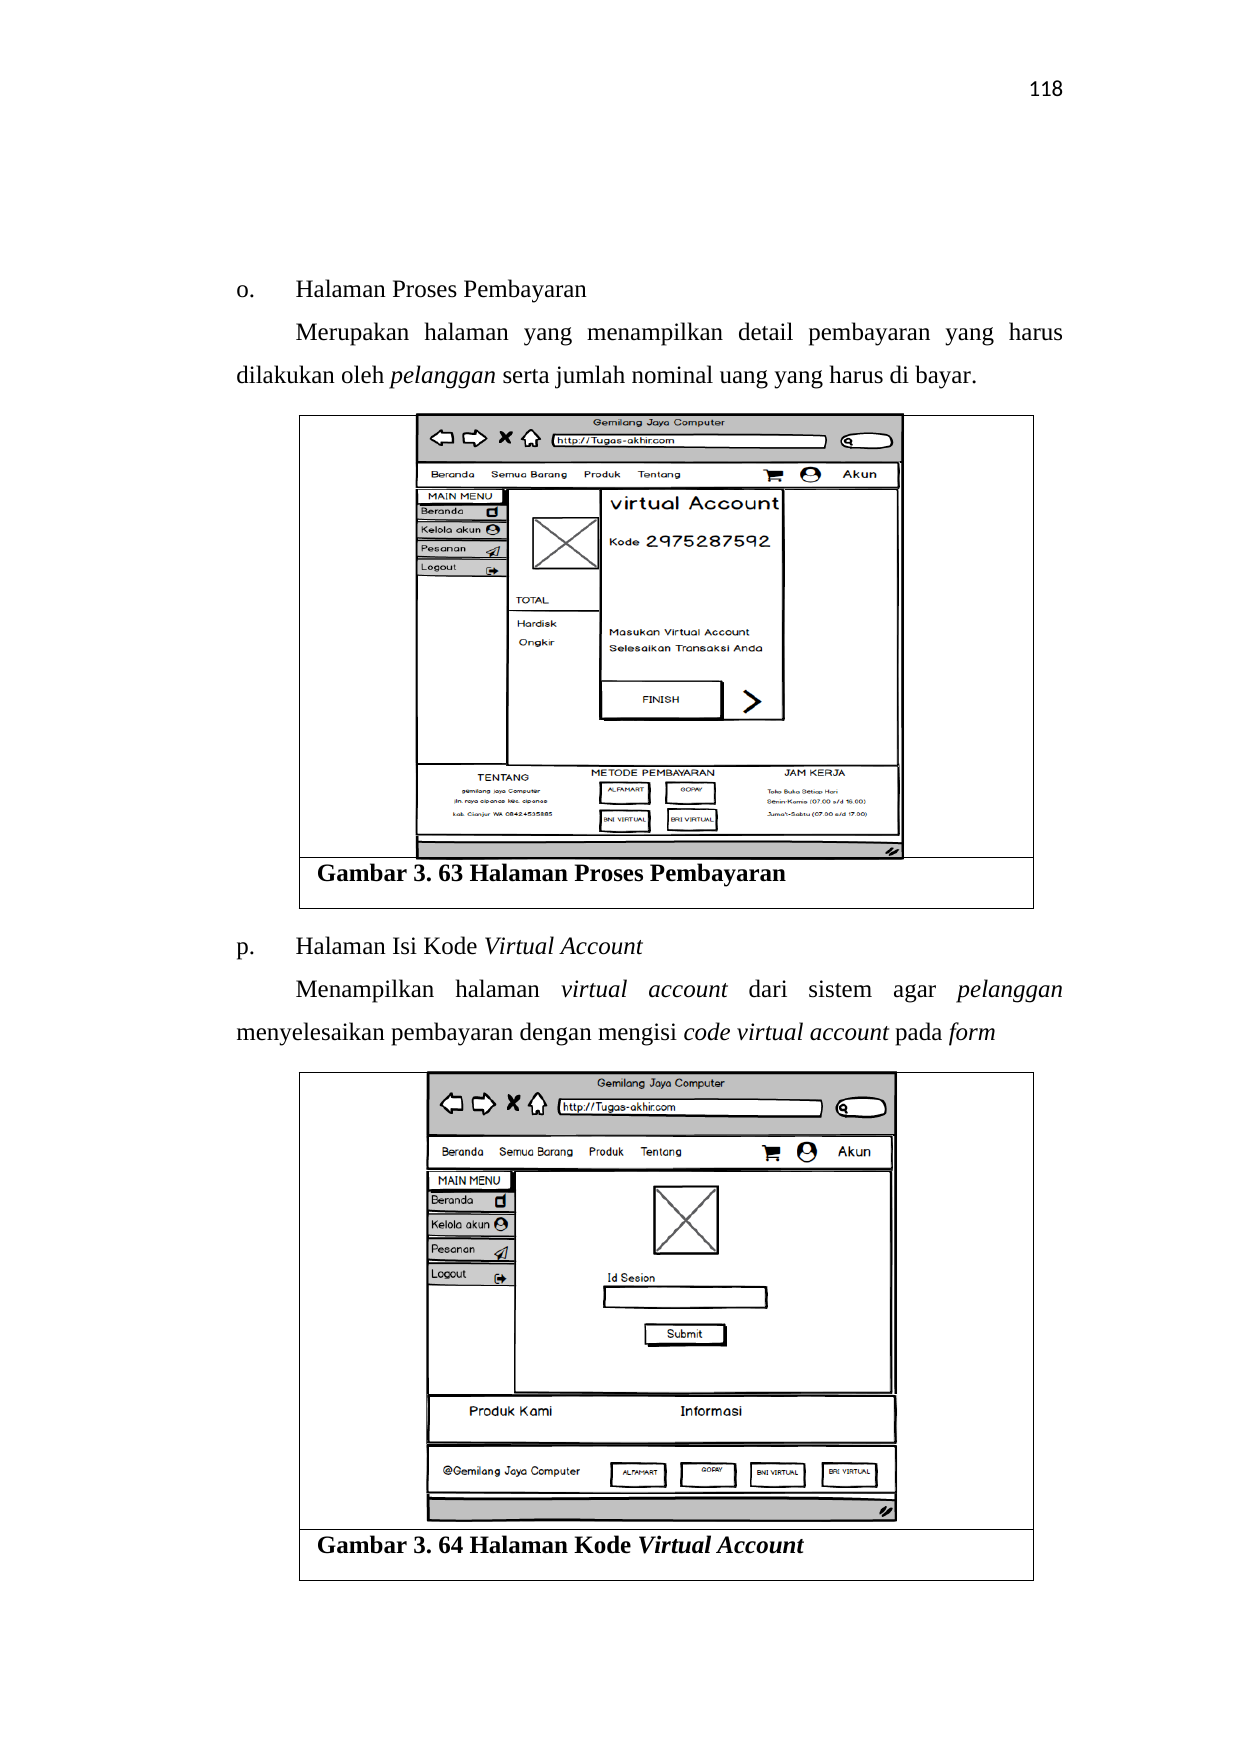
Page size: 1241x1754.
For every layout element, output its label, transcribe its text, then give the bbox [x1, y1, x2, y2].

text Menampilkan halaman virtual account dari sistem agar pelanggan menyelesaikan pembayaran dengan mengisi code virtual account pada form [236, 974, 1063, 1046]
table_header [300, 1073, 1033, 1529]
list Halaman Isi Kode Virtual Account [236, 931, 1063, 960]
text Merupakan halaman yang menampilkan detail pembayaran yang harus dilakukan oleh pelanggan serta jumlah nominal uang yang harus di bayar. [236, 317, 1063, 389]
table_header [300, 416, 1033, 857]
list Halaman Proses Pembayaran [236, 274, 1063, 303]
